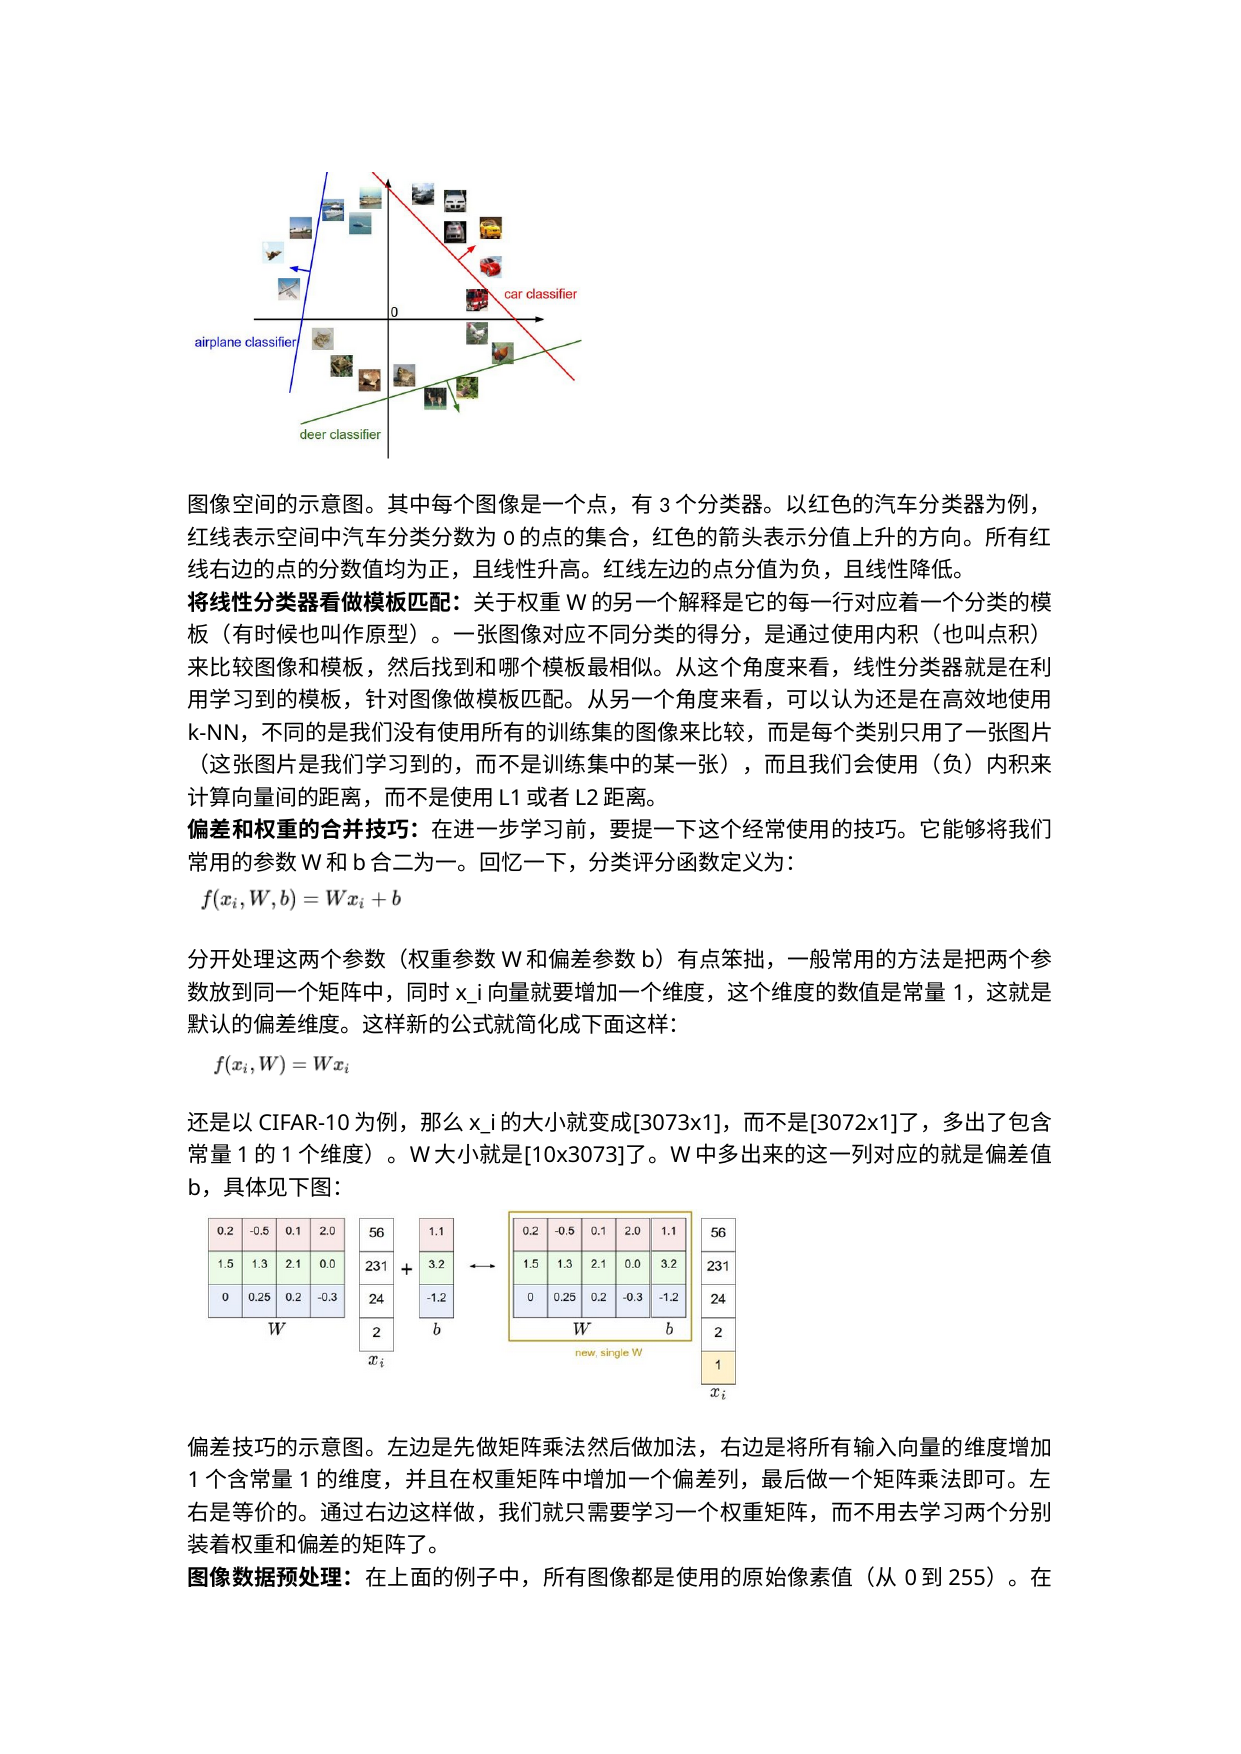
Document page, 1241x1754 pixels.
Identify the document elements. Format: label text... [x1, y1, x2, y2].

picture [187, 162, 600, 461]
list 图像空间的示意图。其中每个图像是一个点，有3个分类器。以红色的汽车分类器为例，红线表示空间中汽车分类分数为0的点的集合，红色的箭头表示分值上升的方向。所有红线右边的点的分数值均为正，且线性升高。红线左边的点分值为负，且线性降低。 [187, 487, 1053, 584]
list 偏差和权重的合并技巧：在进一步学习前，要提一下这个经常使用的技巧。它能够将我们常用的参数W和b合二为一。回忆一下，分类评分函数定义为： [187, 812, 1053, 877]
picture [187, 877, 474, 920]
picture [187, 1039, 370, 1086]
list 偏差技巧的示意图。左边是先做矩阵乘法然后做加法，右边是将所有输入向量的维度增加1个含常量1的维度，并且在权重矩阵中增加一个偏差列，最后做一个矩阵乘法即可。左右是等价的。通过右边这样做，我们就只需要学习一个权重矩阵，而不用去学习两个分别装着权重和偏差的矩阵了。 [187, 1429, 1053, 1559]
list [187, 1559, 1053, 1592]
list 分开处理这两个参数（权重参数W和偏差参数b）有点笨拙，一般常用的方法是把两个参数放到同一个矩阵中，同时x_i向量就要增加一个维度，这个维度的数值是常量1，这就是默认的偏差维度。这样新的公式就简化成下面这样： [187, 942, 1053, 1039]
list 还是以CIFAR-10为例，那么x_i的大小就变成[3073x1]，而不是[3072x1]了，多出了包含常量1的1个维度）。W大小就是[10x3073]了。W中多出来的这一列对应的就是偏差值b，具体见下图： [187, 1104, 1053, 1202]
picture [187, 1202, 765, 1404]
list 将线性分类器看做模板匹配：关于权重W的另一个解释是它的每一行对应着一个分类的模板（有时候也叫作原型）。一张图像对应不同分类的得分，是通过使用内积（也叫点积）来比较图像和模板，然后找到和哪个模板最相似。从这个角度来看，线性分类器就是在利用学习到的模板，针对图像做模板匹配。从另一个角度来看，可以认为还是在高效地使用k-NN，不同的是我们没有使用所有的训练集的图像来比较，而是每个类别只用了一张图片（这张图片是我们学习到的，而不是训练集中的某一张），而且我们会使用（负）内积来计算向量间的距离，而不是使用L1或者L2距离。 [187, 584, 1053, 812]
